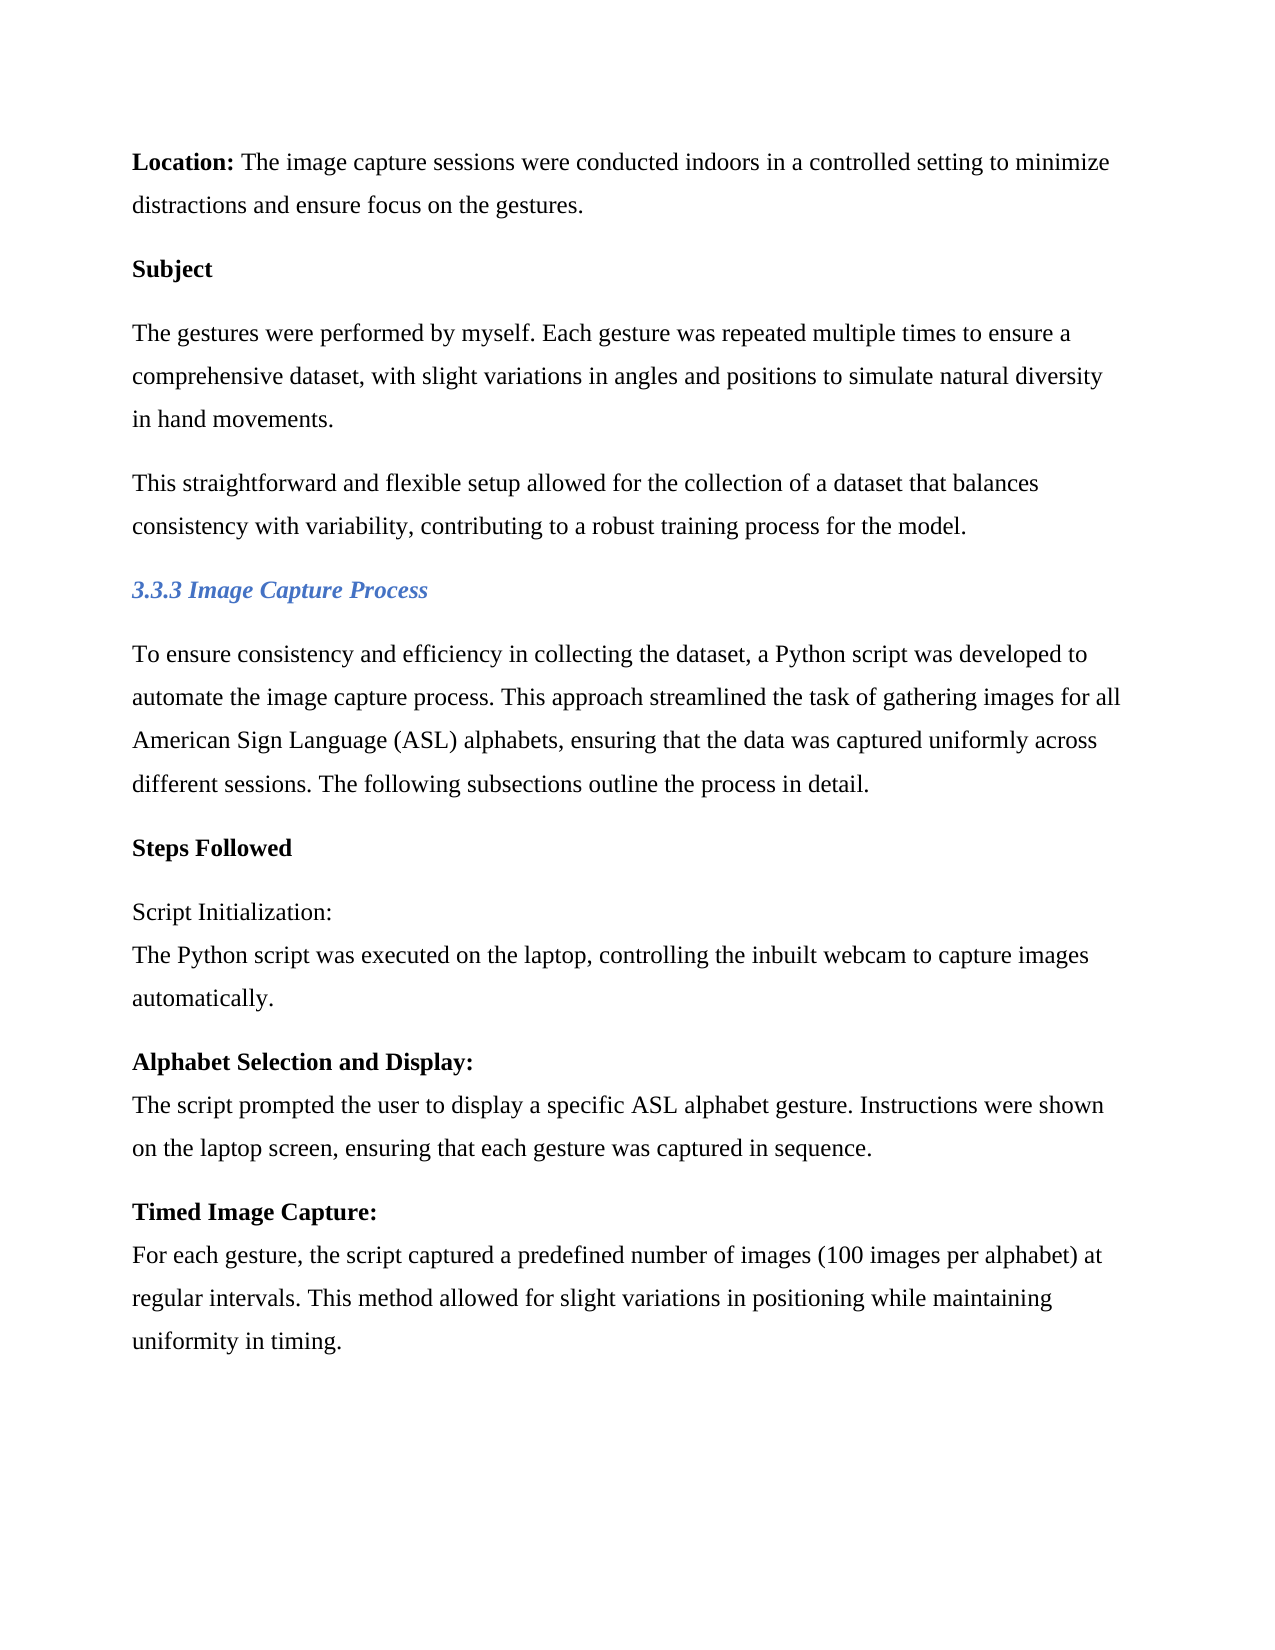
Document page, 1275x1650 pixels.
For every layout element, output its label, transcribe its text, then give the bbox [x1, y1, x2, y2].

text Location: The image capture sessions were conducted indoors in a controlled setting to minimize distractions and ensure focus on the gestures. [132, 147, 1128, 219]
text Alphabet Selection and Display: The script prompted the user to display a specific ASL alphabet gesture. Instructions were shown on the laptop screen, ensuring that each gesture was captured in sequence. [132, 1047, 1128, 1162]
text The gestures were performed by myself. Each gesture was repeated multiple times to ensure a comprehensive dataset, with slight variations in angles and positions to simulate natural diversity in hand movements. [132, 318, 1128, 433]
text Script Initialization: The Python script was executed on the laptop, controlling the inbuilt webcam to capture images automatically. [132, 897, 1128, 1012]
text Steps Followed [132, 833, 1128, 861]
text Timed Image Capture: For each gesture, the script captured a predefined number of images (100 images per alphabet) at regular intervals. This method allowed for slight variations in positioning while maintaining uniformity in timing. [132, 1197, 1128, 1355]
text 3.3.3 Image Capture Process [132, 575, 1128, 604]
text To ensure consistency and efficiency in collecting the dataset, a Python script was developed to automate the image capture process. This approach streamlined the task of gathering images for all American Sign Language (ASL) alphabets, ensuring that the data was captured uniformly across different sessions. The following subsections outline the process in detail. [132, 639, 1128, 797]
text Subject [132, 254, 1128, 283]
text This straightforward and flexible setup allowed for the collection of a dataset that balances consistency with variability, contributing to a robust training process for the model. [132, 468, 1128, 540]
